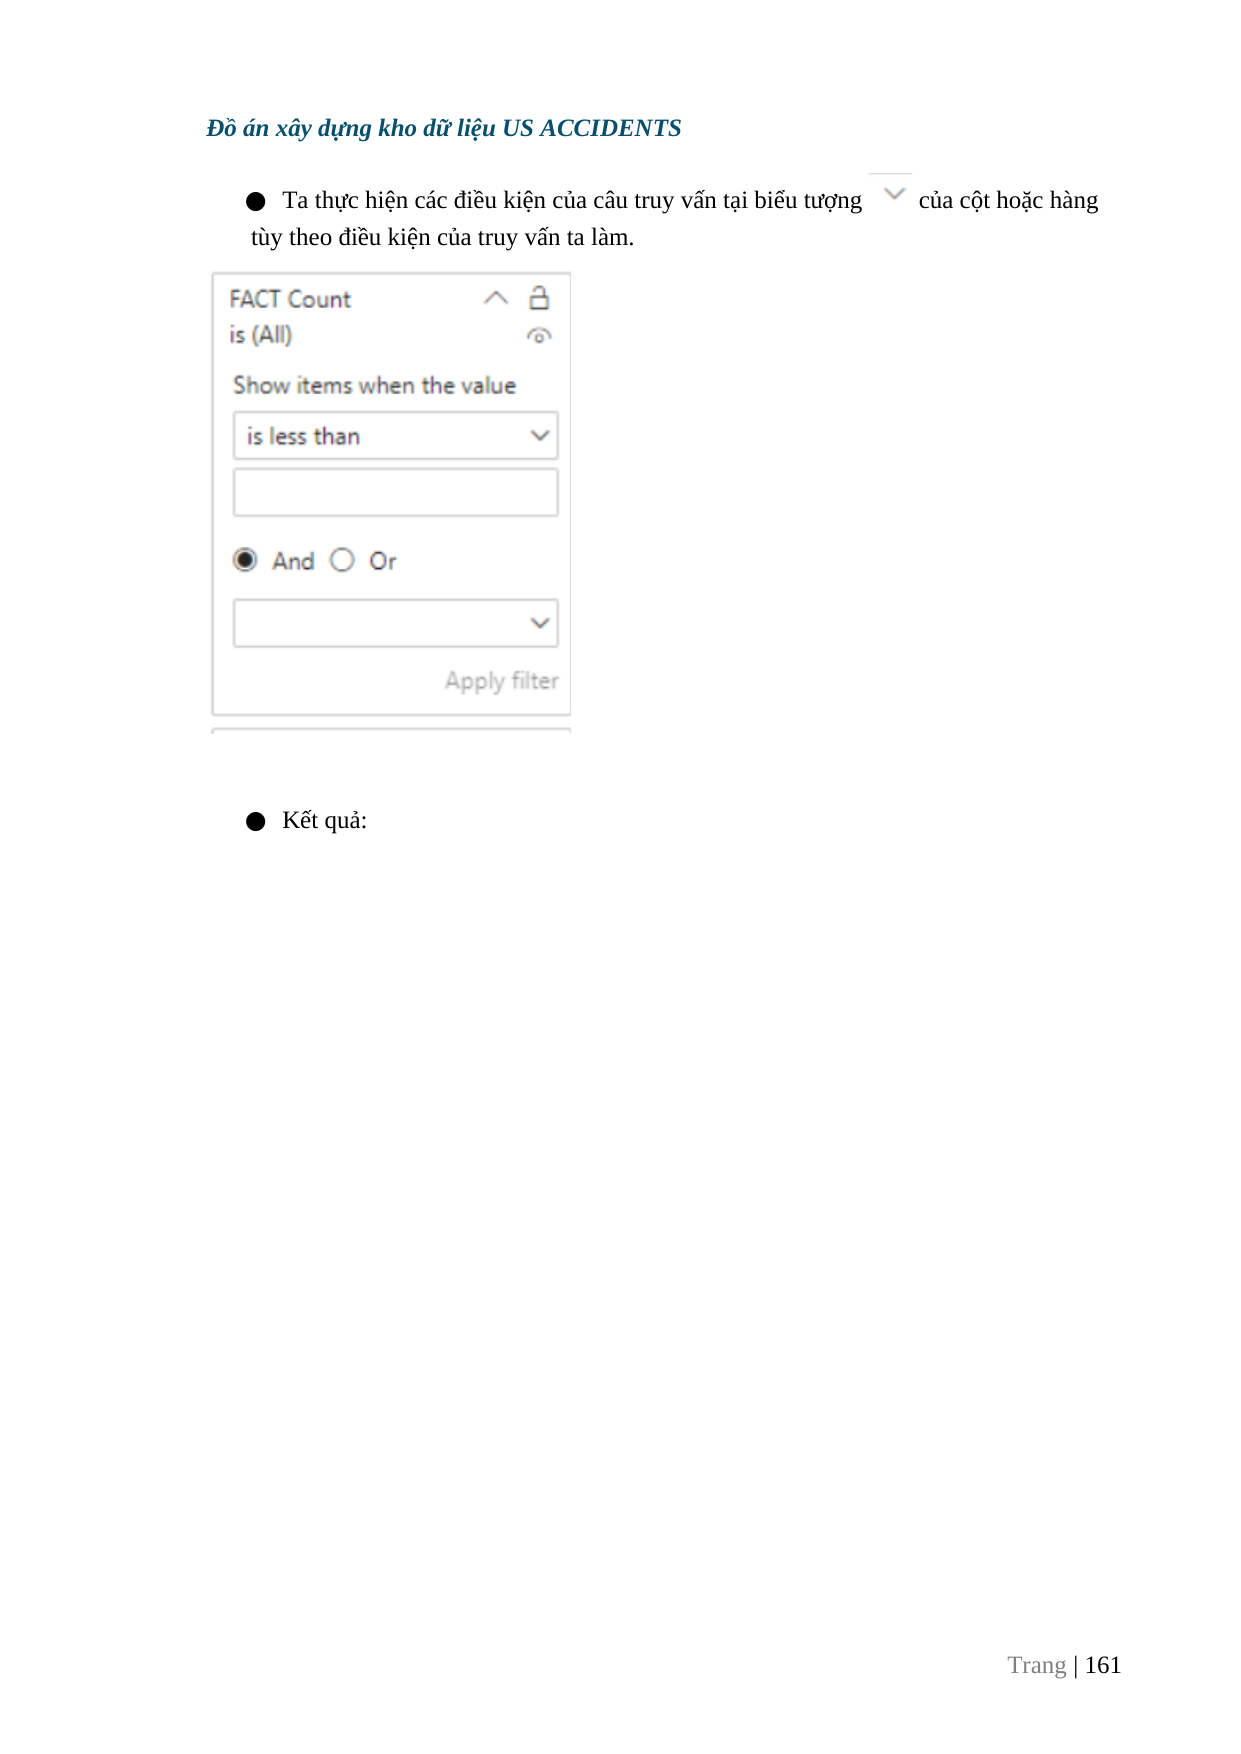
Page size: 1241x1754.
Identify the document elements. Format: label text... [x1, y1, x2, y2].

list Ta thực hiện các điều kiện của câu truy vấn tại biểu tượng của cột hoặc hàng tùy theo điều kiện của truy vấn ta làm. [244, 171, 1122, 251]
list Kết quả: [244, 791, 1122, 843]
picture [207, 251, 572, 734]
picture [868, 173, 913, 208]
